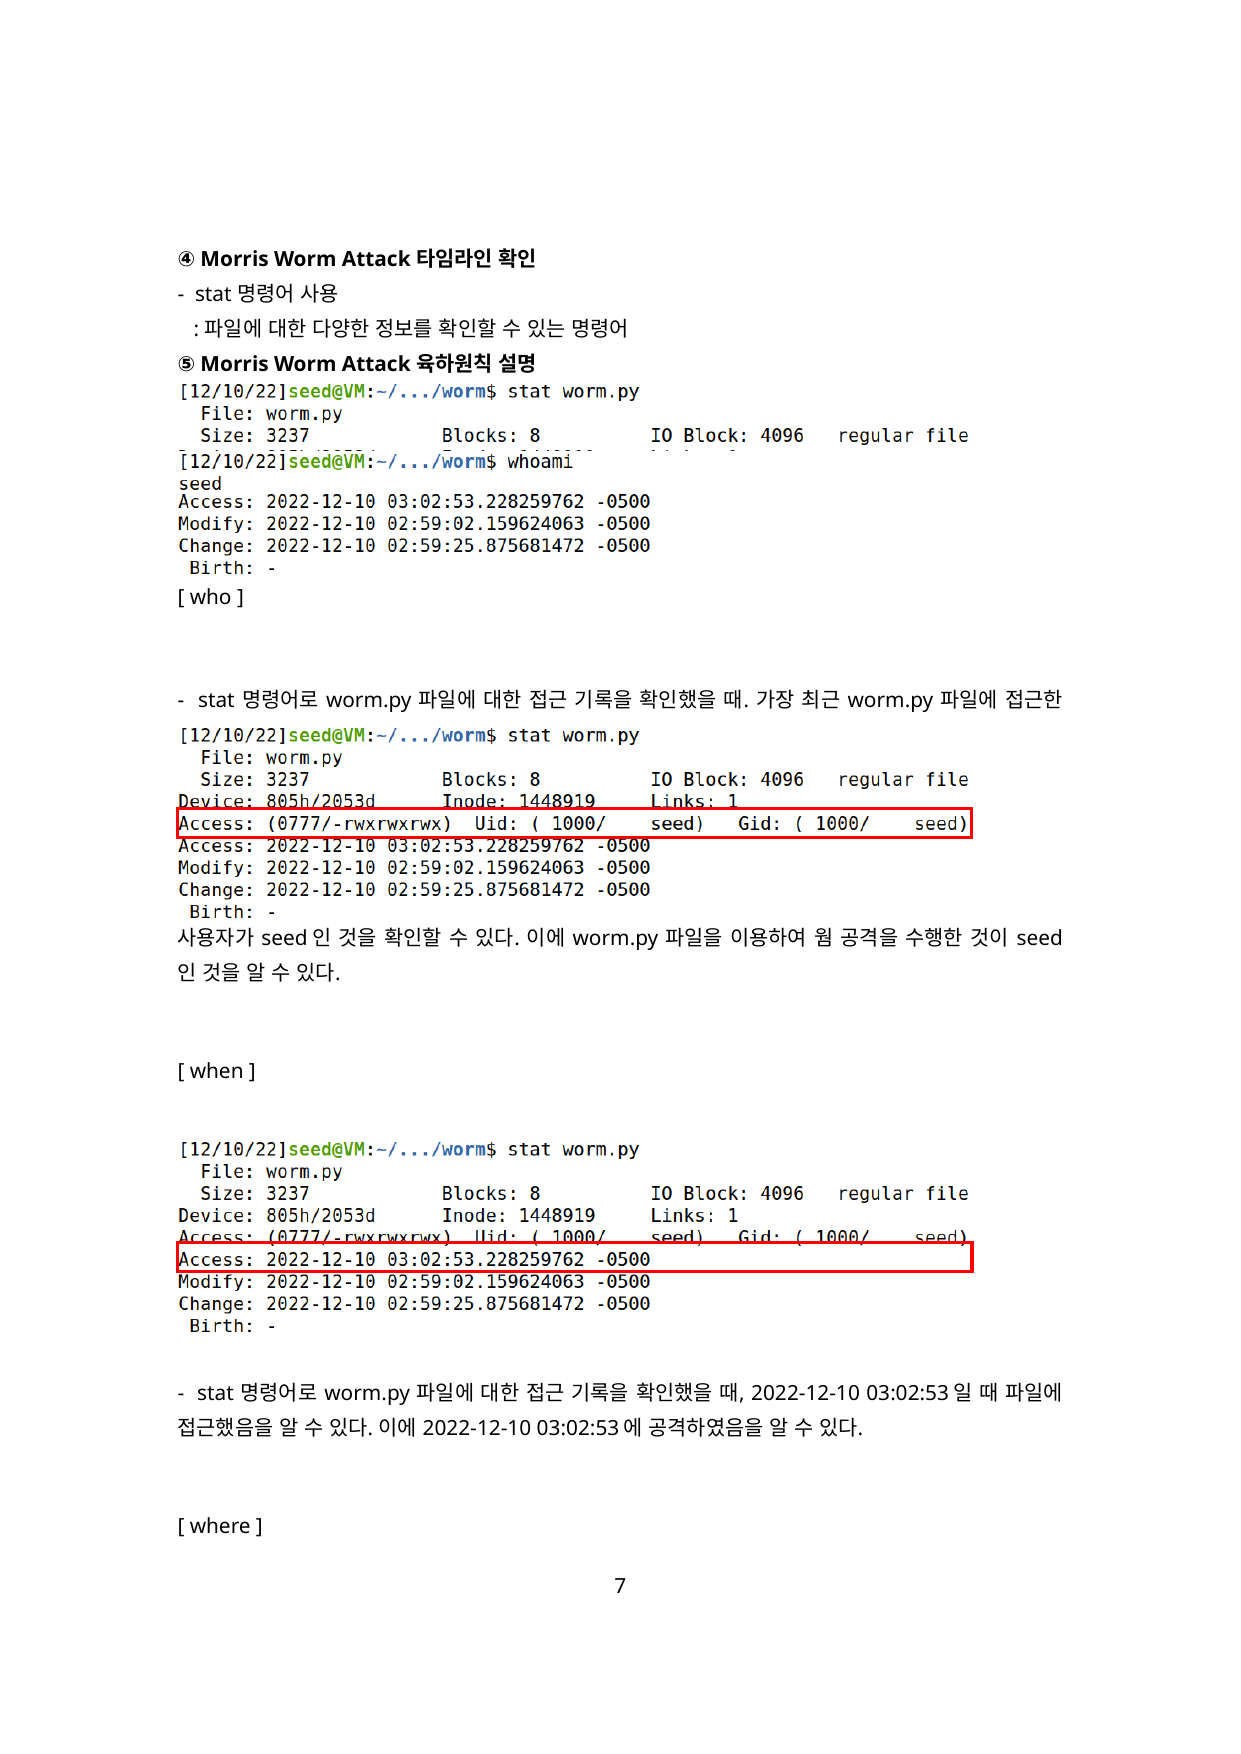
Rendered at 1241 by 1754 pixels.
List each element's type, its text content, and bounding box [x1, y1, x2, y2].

text [ when ] [177, 1056, 1063, 1085]
text - stat 명령어로 worm.py 파일에 대한 접근 기록을 확인했을 때. 가장 최근 worm.py 파일에 접근한 사용자가 seed인 것을 확인할 수 있다. 이에 worm.py 파일을 이용하여 웜 공격을 수행한 것이 seed인 것을 알 수 있다. [177, 922, 1063, 987]
picture [177, 1139, 1063, 1336]
text - stat 명령어로 worm.py 파일에 대한 접근 기록을 확인했을 때, 2022-12-10 03:02:53일 때 파일에 접근했음을 알 수 있다. 이에 2022-12-10 03:02:53에 공격하였음을 알 수 있다. [177, 1376, 1063, 1441]
text [ where ] [177, 1511, 1063, 1539]
text ⑤ Morris Worm Attack 육하원칙 설명 [177, 347, 1063, 377]
picture [179, 810, 970, 836]
picture [177, 382, 1063, 578]
text ④ Morris Worm Attack 타임라인 확인 [177, 243, 1063, 273]
text [ who ] [177, 578, 1063, 611]
text : 파일에 대한 다양한 정보를 확인할 수 있는 명령어 [177, 312, 1063, 342]
picture [179, 1244, 970, 1270]
picture [177, 726, 1063, 922]
text - stat 명령어로 worm.py 파일에 대한 접근 기록을 확인했을 때. 가장 최근 worm.py 파일에 접근한 사용자가 seed인 것을 확인할 수 있다. 이에 worm.py 파일을 이용하여 웜 공격을 수행한 것이 seed인 것을 알 수 있다. [177, 683, 1063, 726]
text - stat 명령어 사용 [177, 277, 1063, 308]
